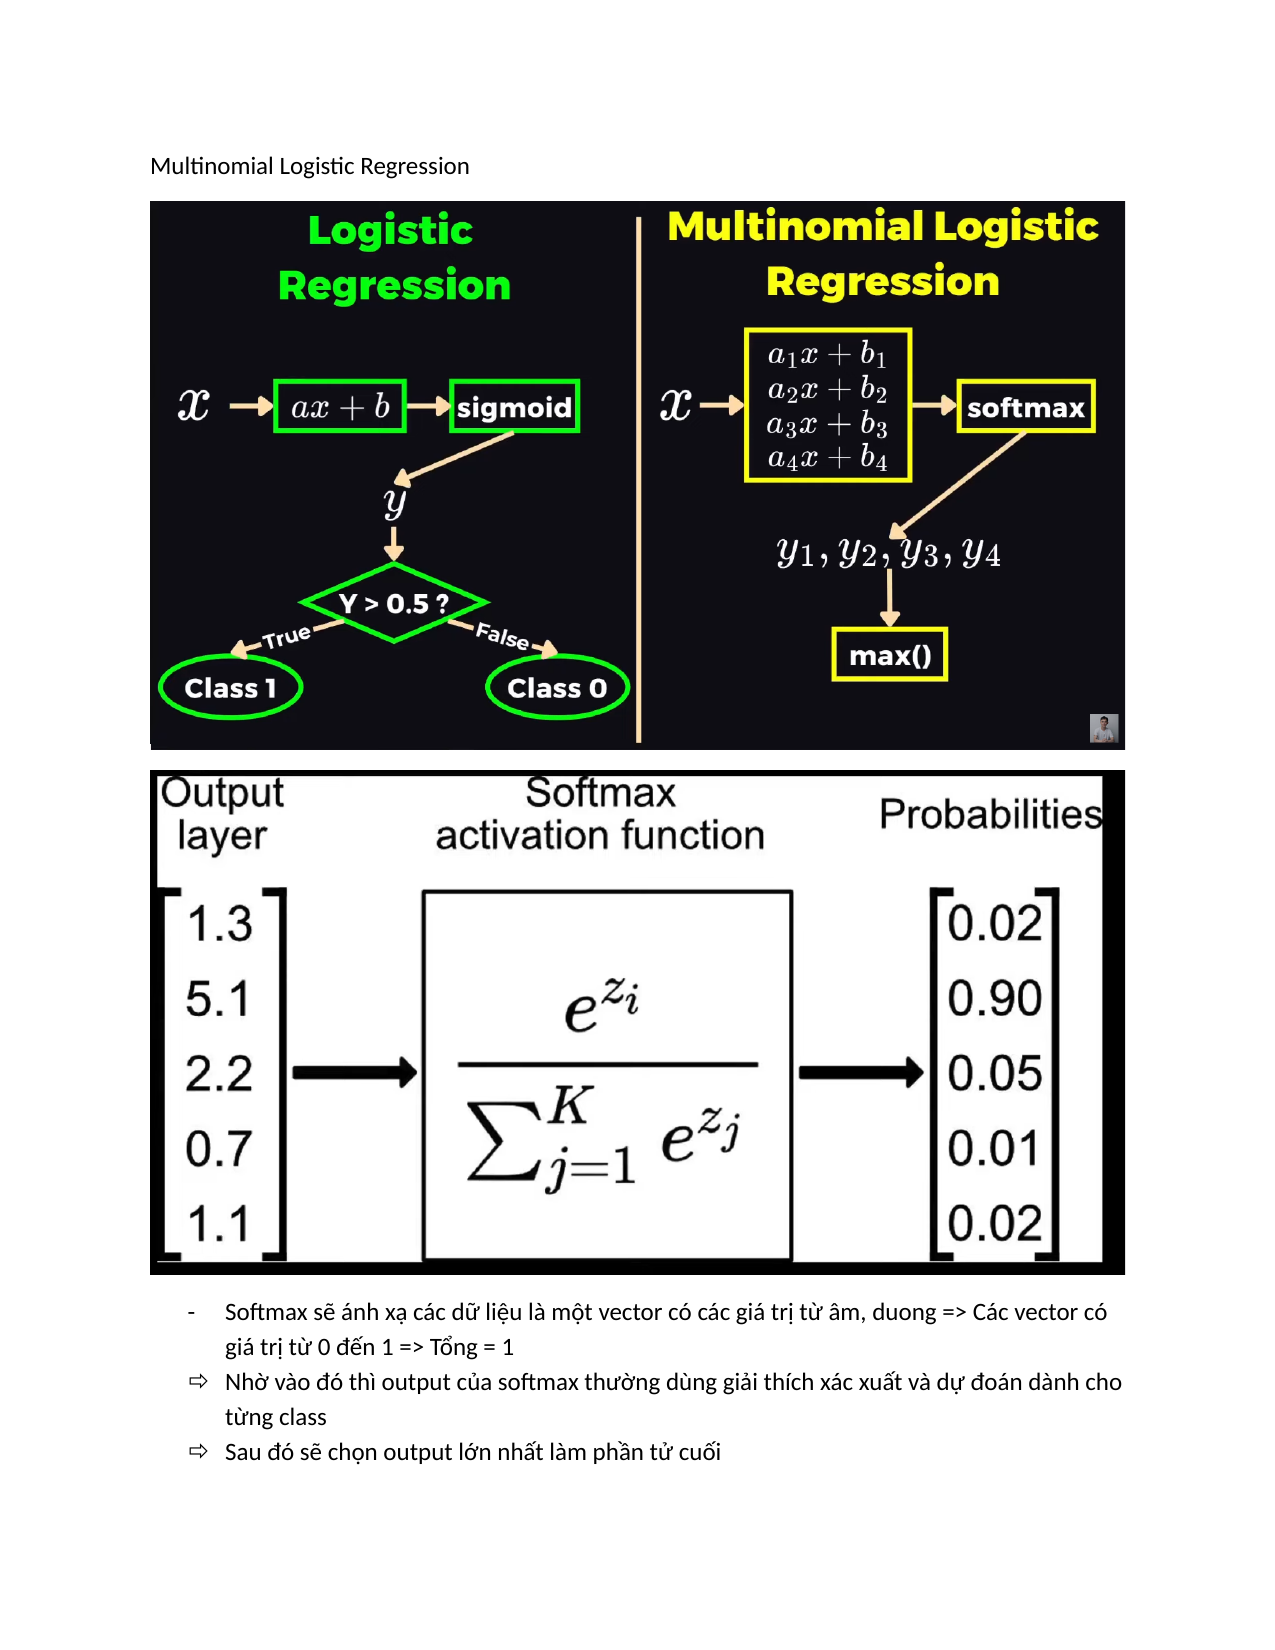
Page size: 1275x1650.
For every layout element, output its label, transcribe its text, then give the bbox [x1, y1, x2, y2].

picture [150, 770, 1125, 1275]
list Nhờ vào đó thì output của softmax thường dùng giải thích xác xuất và dự đoán dành cho từng class [187, 1366, 1125, 1431]
list Sau đó sẽ chọn output lớn nhất làm phần tử cuối [187, 1436, 1125, 1466]
text Multinomial Logistic Regression [150, 150, 1125, 181]
picture [150, 201, 1125, 750]
list Softmax sẽ ánh xạ các dữ liệu là một vector có các giá trị từ âm, duong => Các vector có giá trị từ 0 đến 1 => Tổng = 1 [187, 1296, 1125, 1361]
